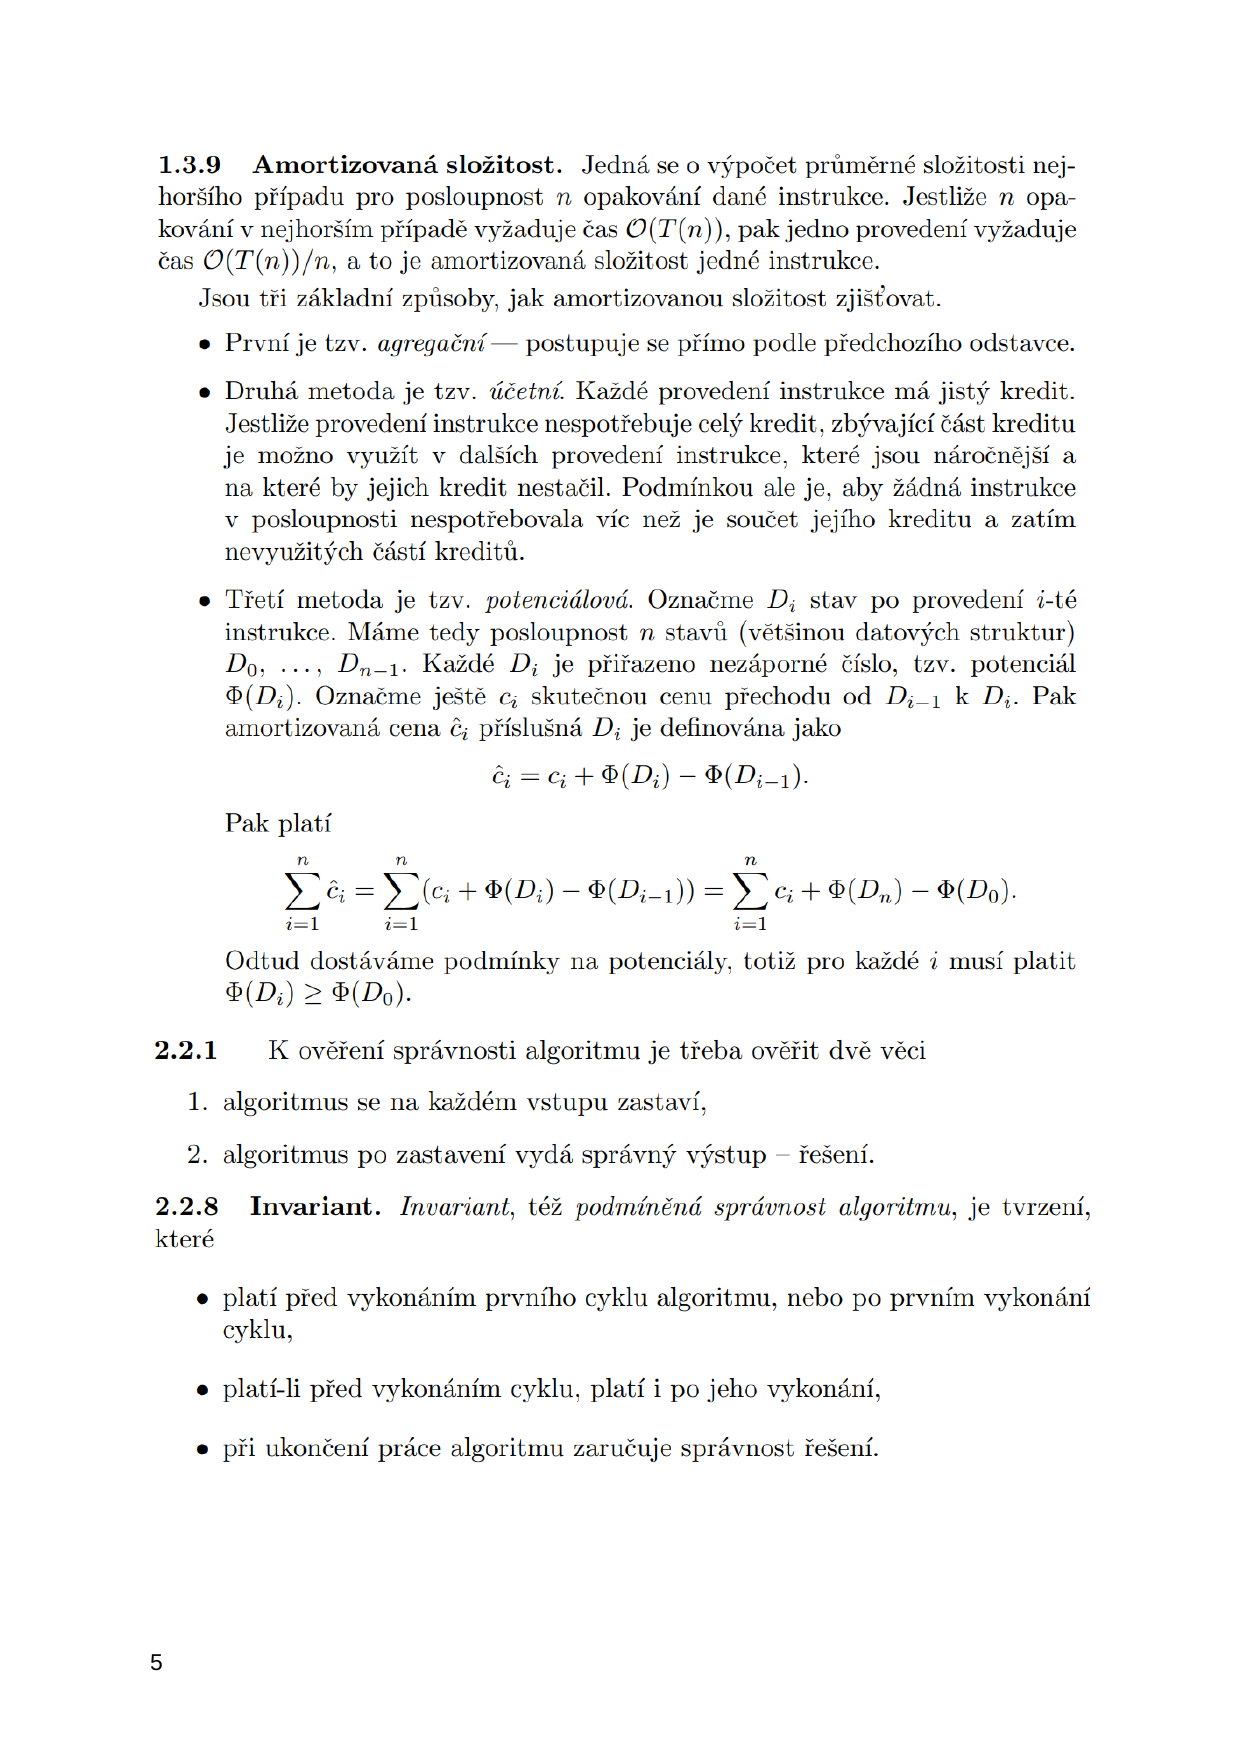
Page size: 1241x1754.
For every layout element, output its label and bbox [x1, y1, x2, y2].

picture [150, 150, 1091, 1030]
picture [150, 1033, 1091, 1183]
picture [150, 1186, 1091, 1471]
